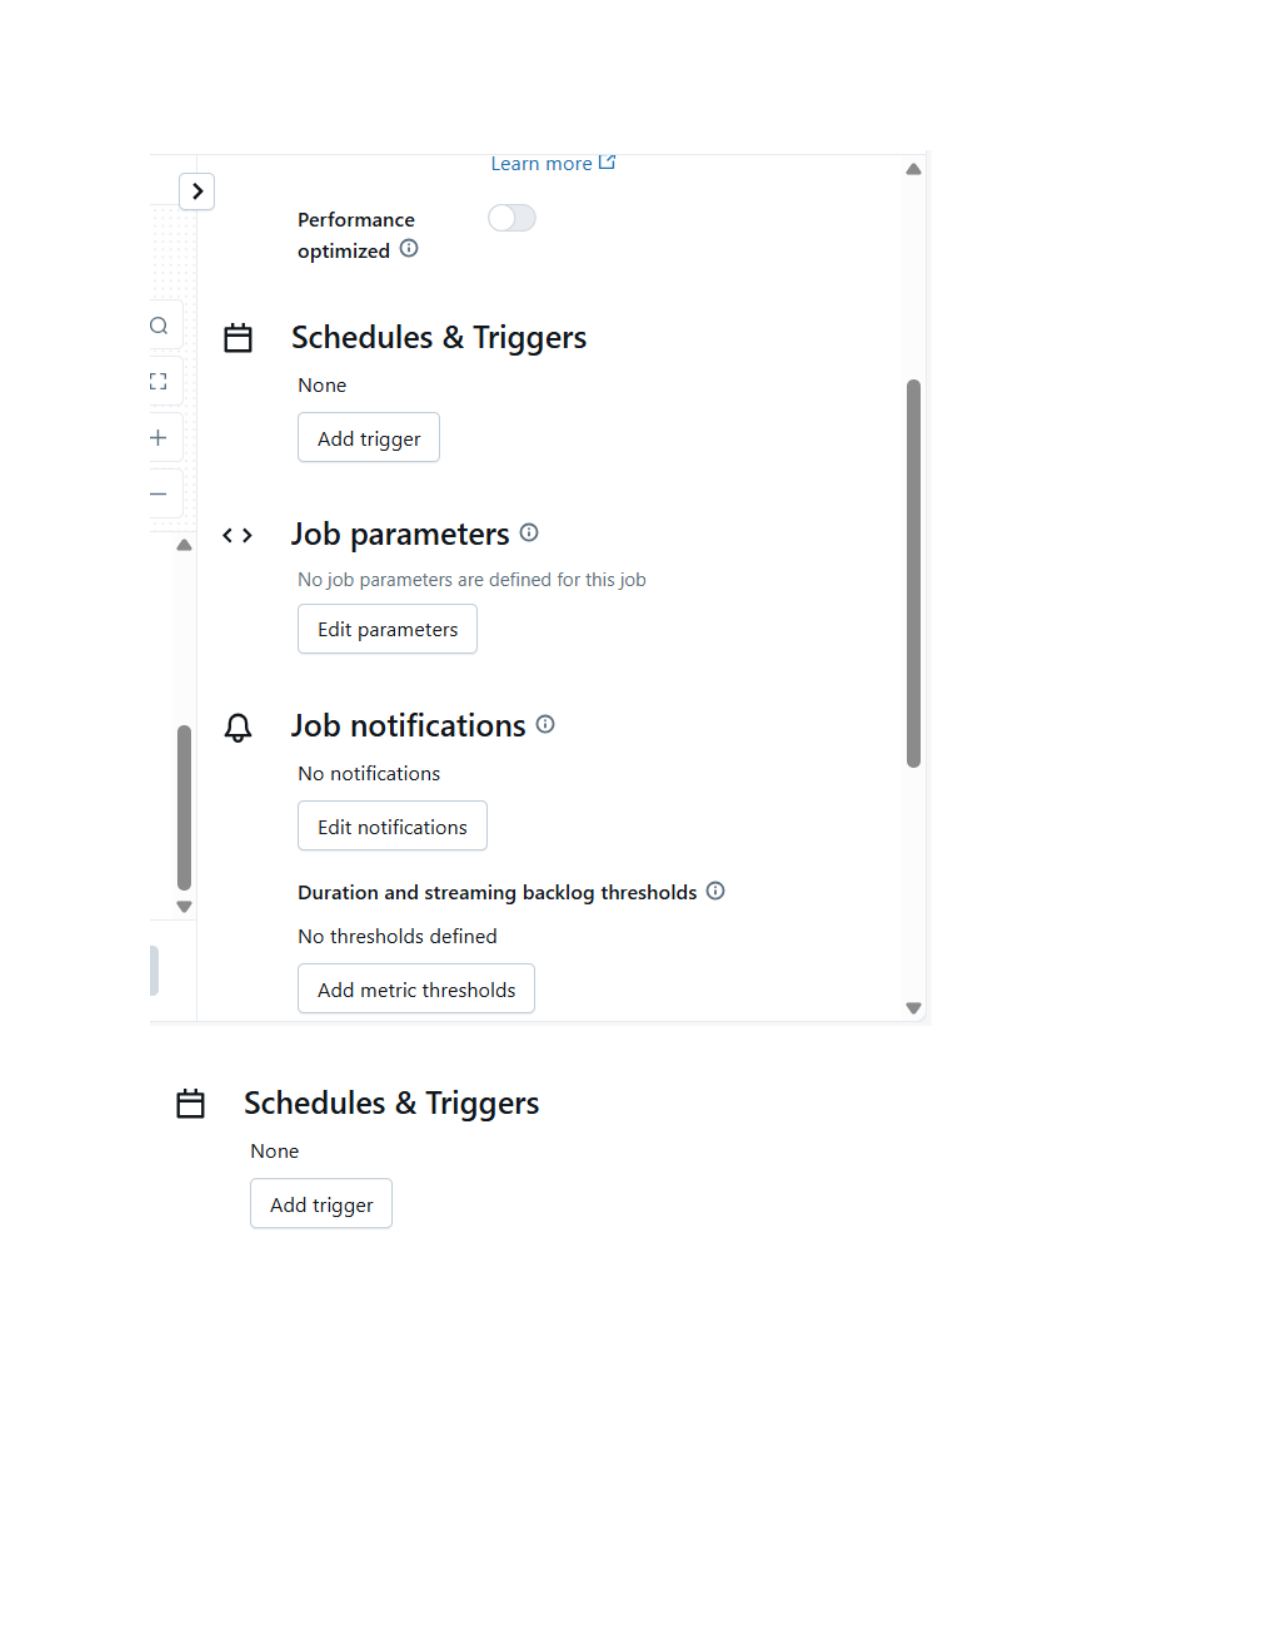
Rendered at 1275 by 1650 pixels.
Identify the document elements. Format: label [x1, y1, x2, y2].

picture [150, 1046, 747, 1270]
picture [150, 150, 932, 1026]
